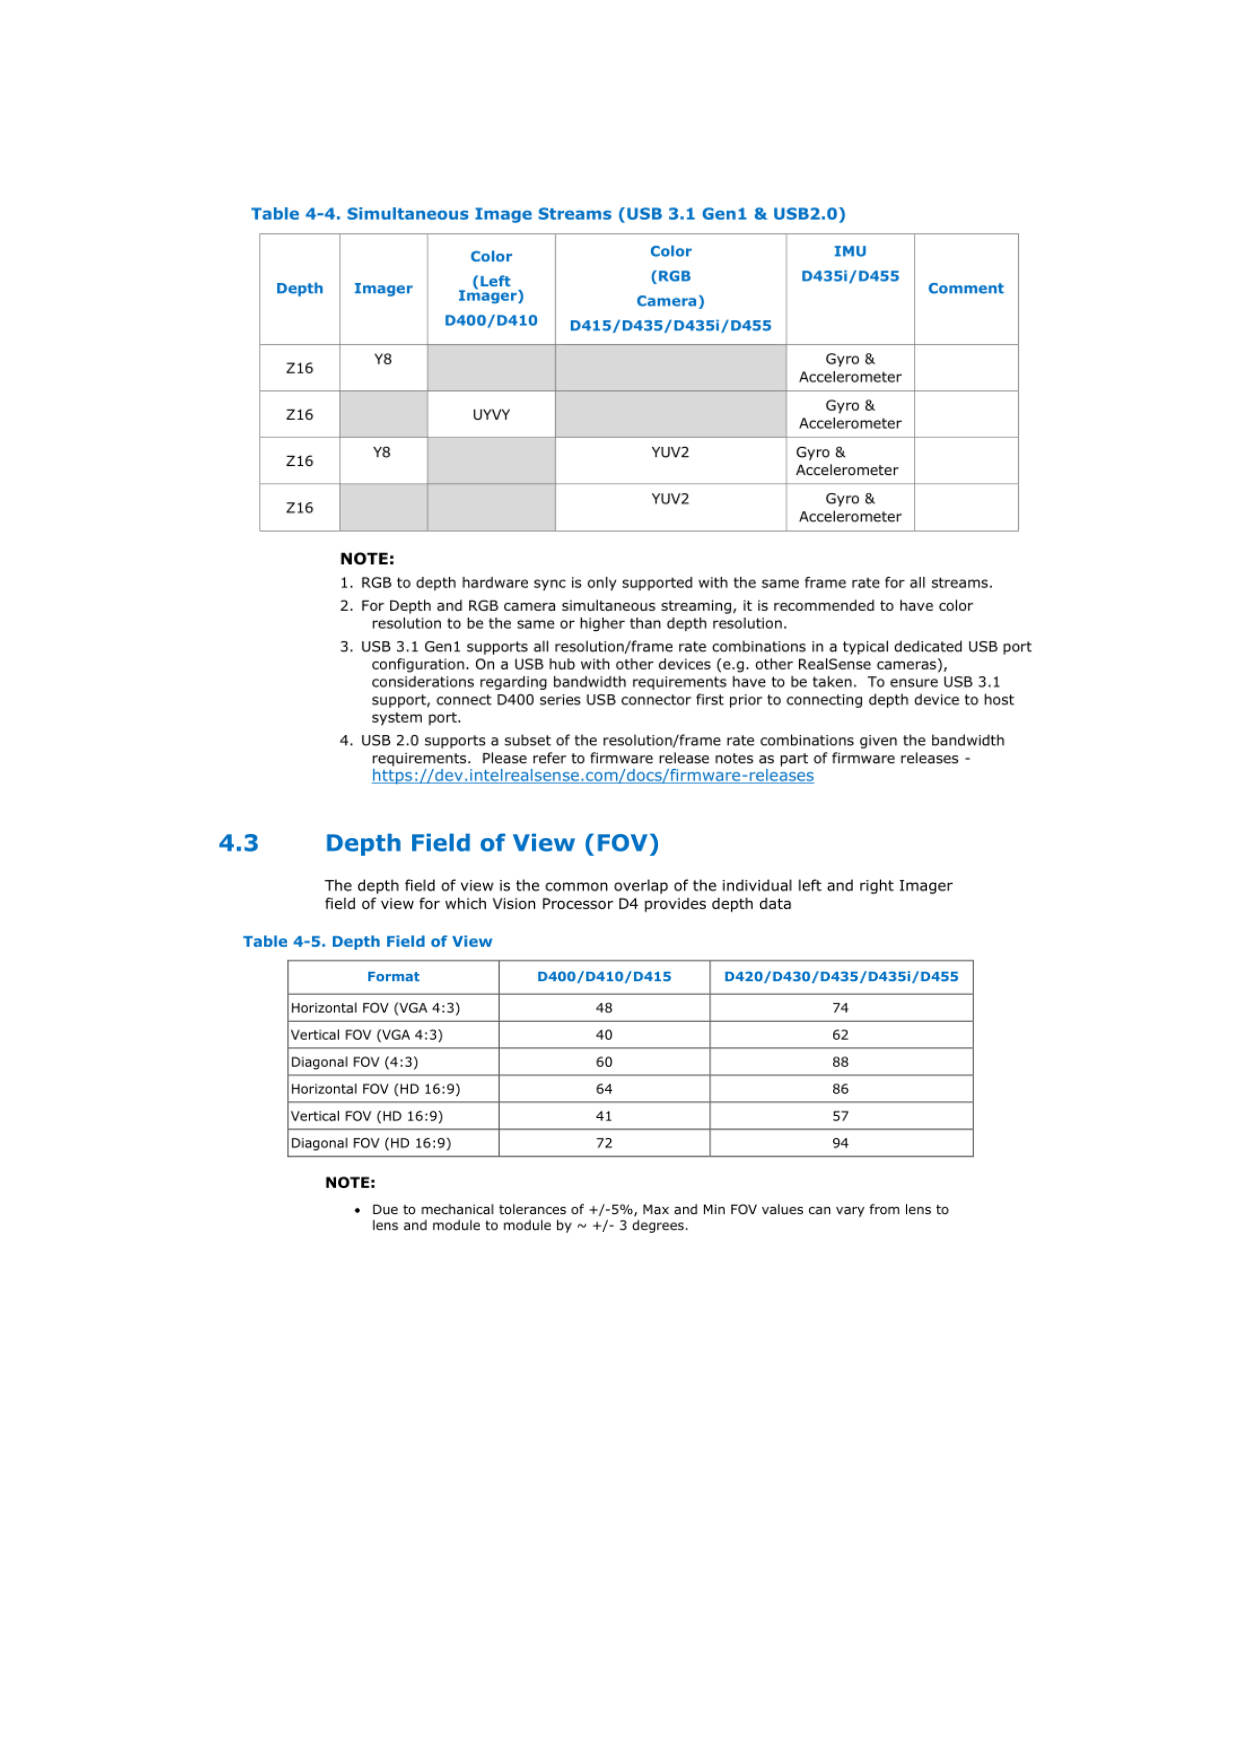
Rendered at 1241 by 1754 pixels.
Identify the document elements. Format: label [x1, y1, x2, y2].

picture [187, 812, 1053, 1257]
picture [187, 162, 1053, 795]
